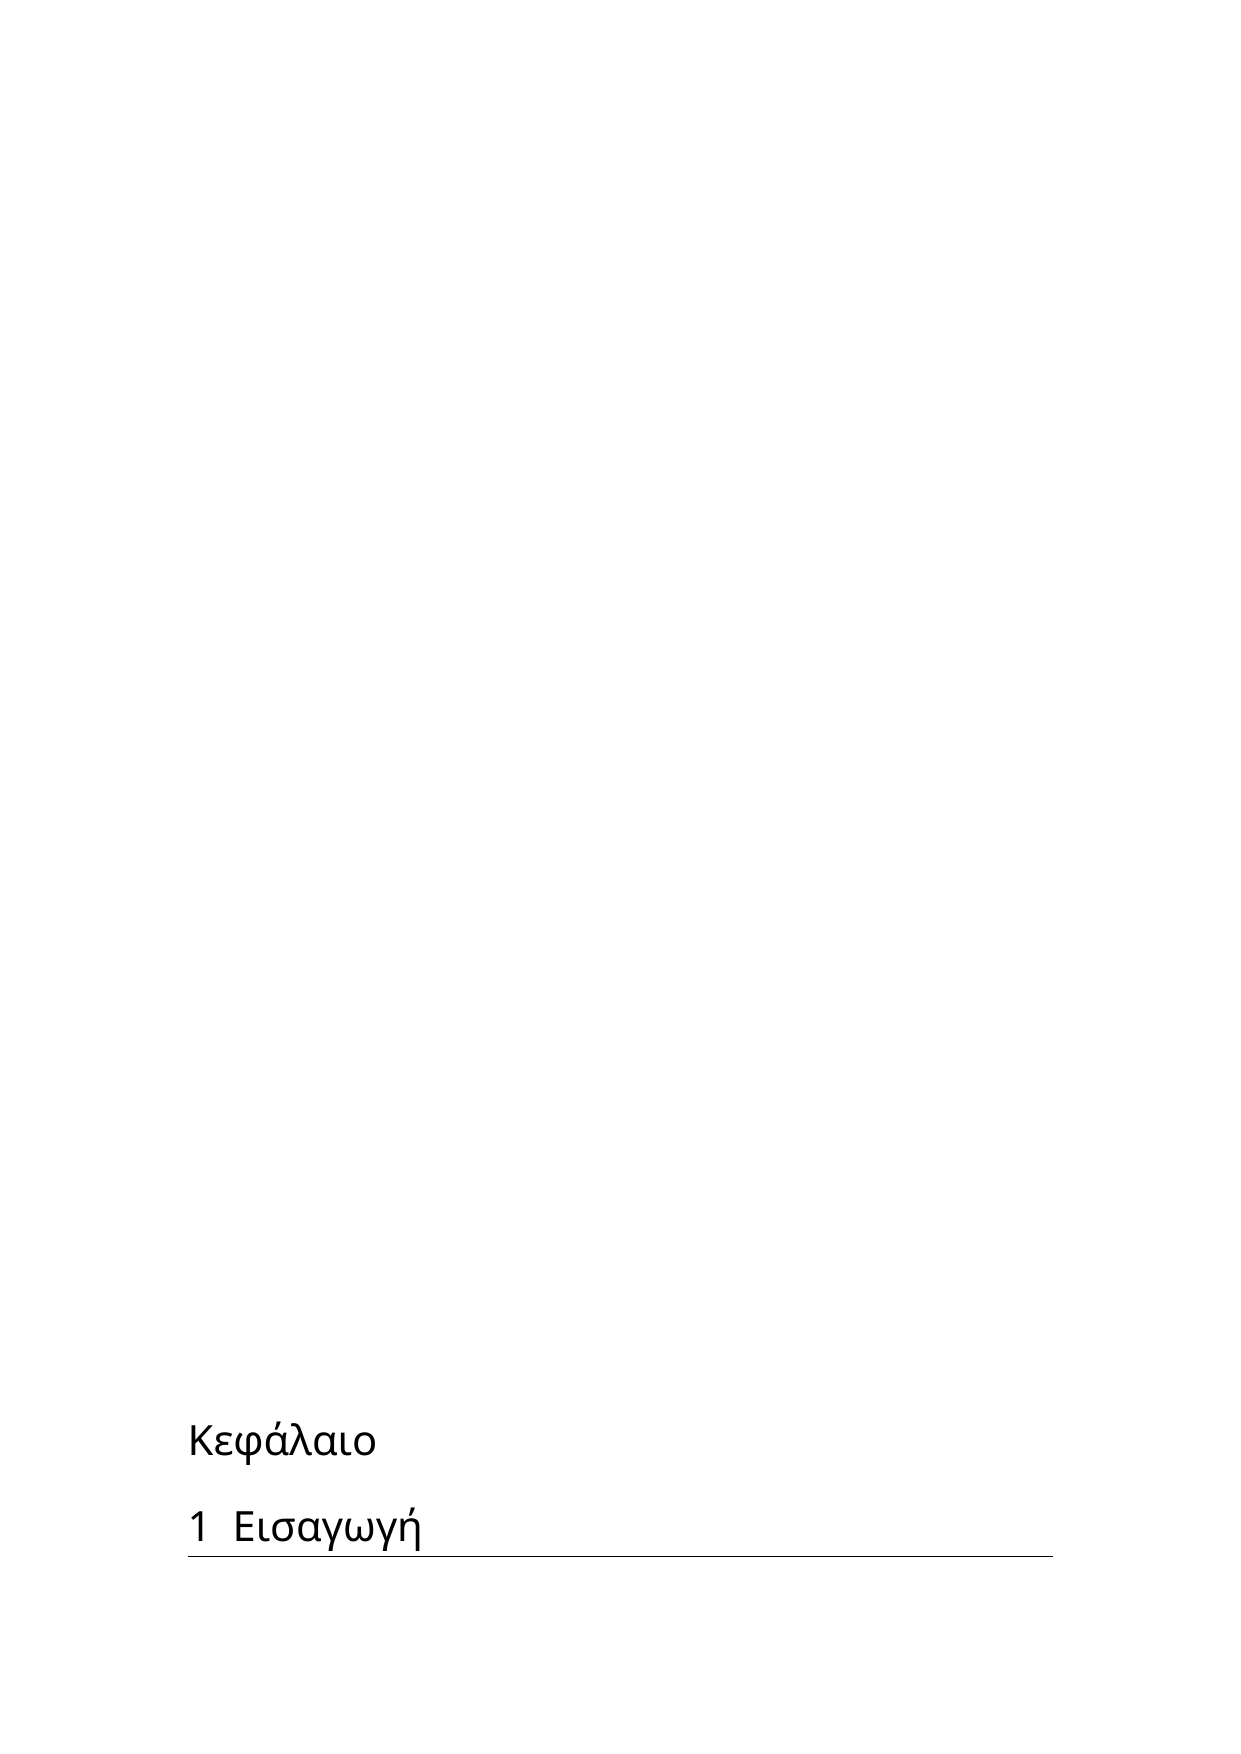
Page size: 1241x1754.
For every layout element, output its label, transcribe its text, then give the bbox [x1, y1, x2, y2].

text Κεφάλαιο [187, 1410, 1053, 1467]
subtitle Εισαγωγή [187, 1497, 1053, 1557]
